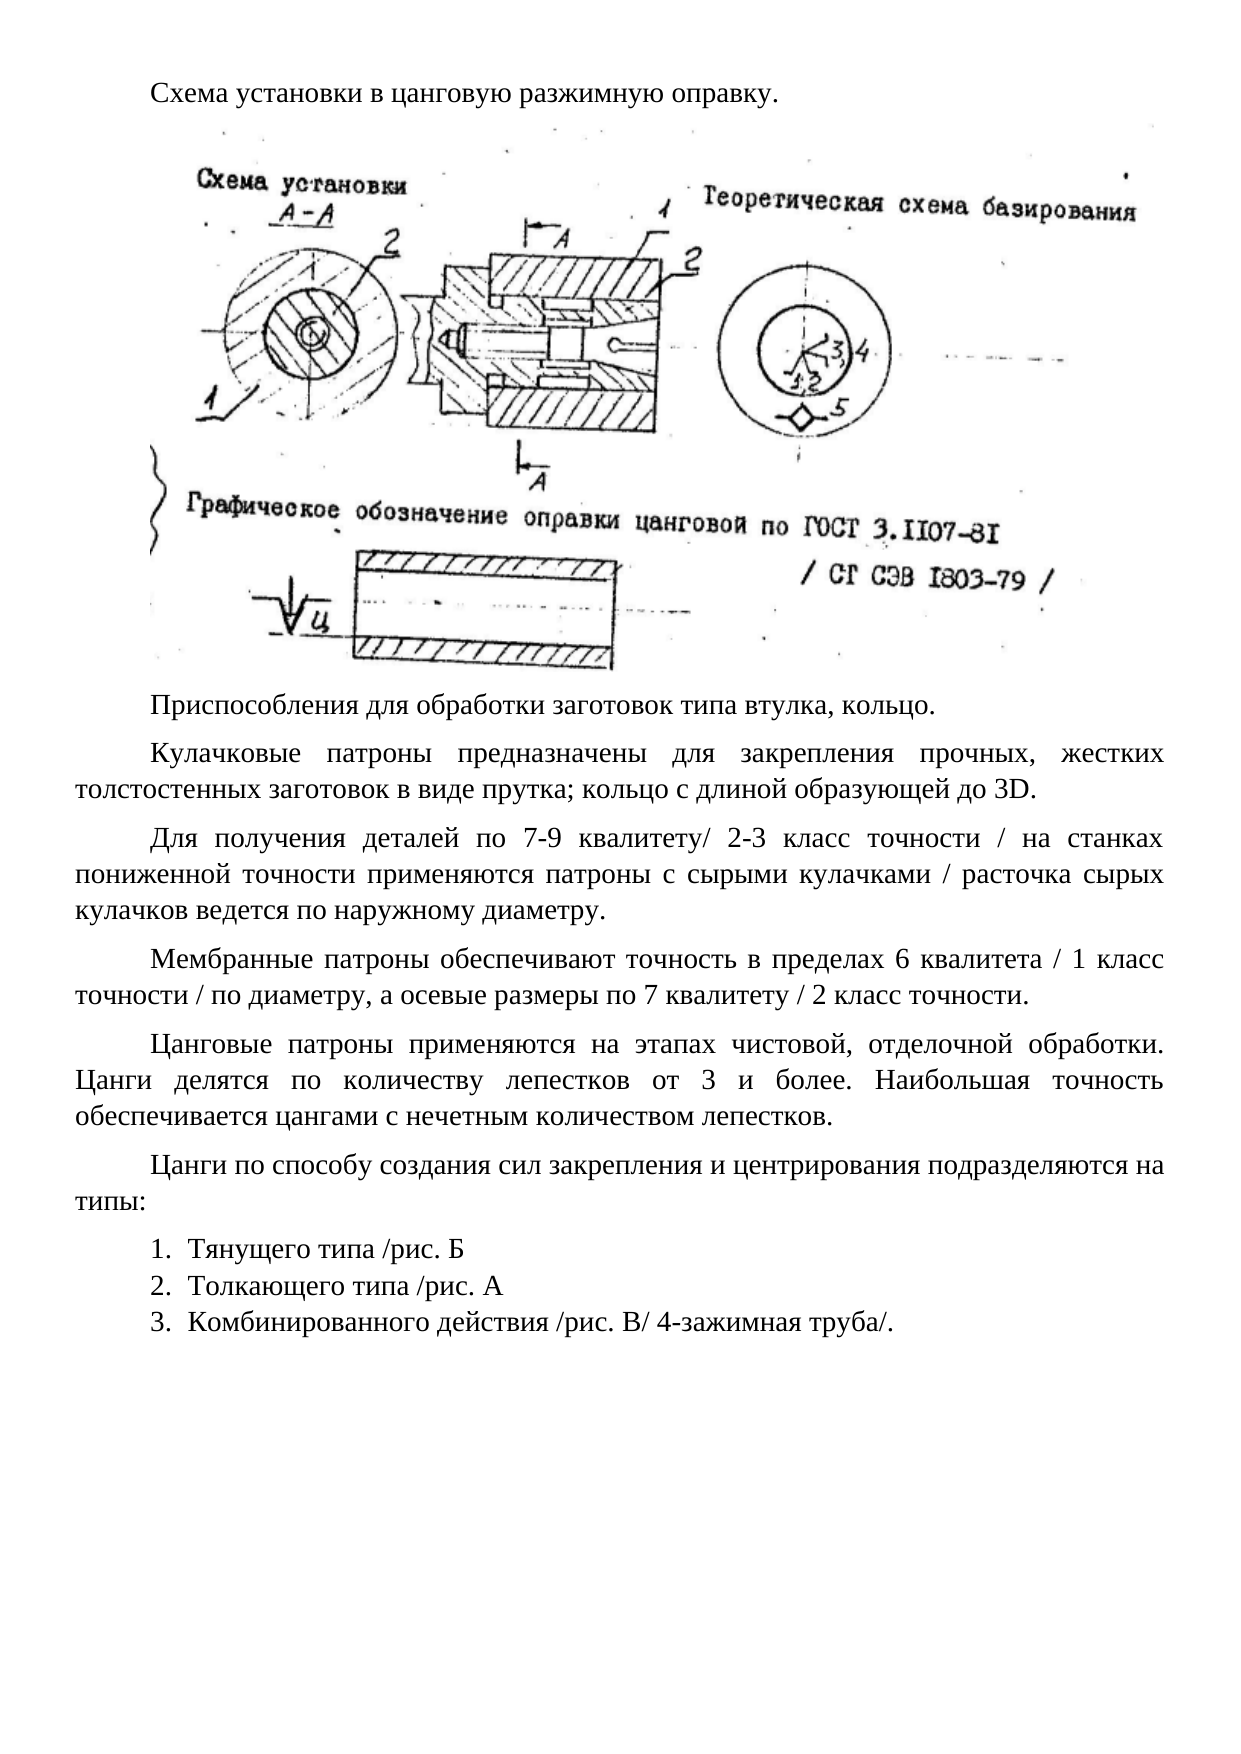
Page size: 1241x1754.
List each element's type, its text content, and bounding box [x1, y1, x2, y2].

text Мембранные патроны обеспечивают точность в пределах 6 квалитета / 1 класс точности / по диаметру, а осевые размеры по 7 квалитету / 2 класс точности. [75, 941, 1165, 1011]
list Тянущего типа /рис. Б [150, 1232, 1165, 1265]
list Комбинированного действия /рис. В/ 4-зажимная труба/. [150, 1304, 1165, 1337]
picture [150, 123, 1221, 672]
text Схема установки в цанговую разжимную оправку. [75, 75, 1165, 108]
text Цанги по способу создания сил закрепления и центрирования подразделяются на типы: [75, 1147, 1165, 1217]
text Кулачковые патроны предназначены для закрепления прочных, жестких толстостенных заготовок в виде прутка; кольцо с длиной образующей до 3D. [75, 735, 1165, 805]
text Приспособления для обработки заготовок типа втулка, кольцо. [75, 687, 1165, 720]
text Для получения деталей по 7-9 квалитету/ 2-3 класс точности / на станках пониженной точности применяются патроны с сырыми кулачками / расточка сырых кулачков ведется по наружному диаметру. [75, 820, 1165, 926]
text Цанговые патроны применяются на этапах чистовой, отделочной обработки. Цанги делятся по количеству лепестков от 3 и более. Наибольшая точность обеспечивается цангами с нечетным количеством лепестков. [75, 1026, 1165, 1132]
list Толкающего типа /рис. А [150, 1268, 1165, 1301]
